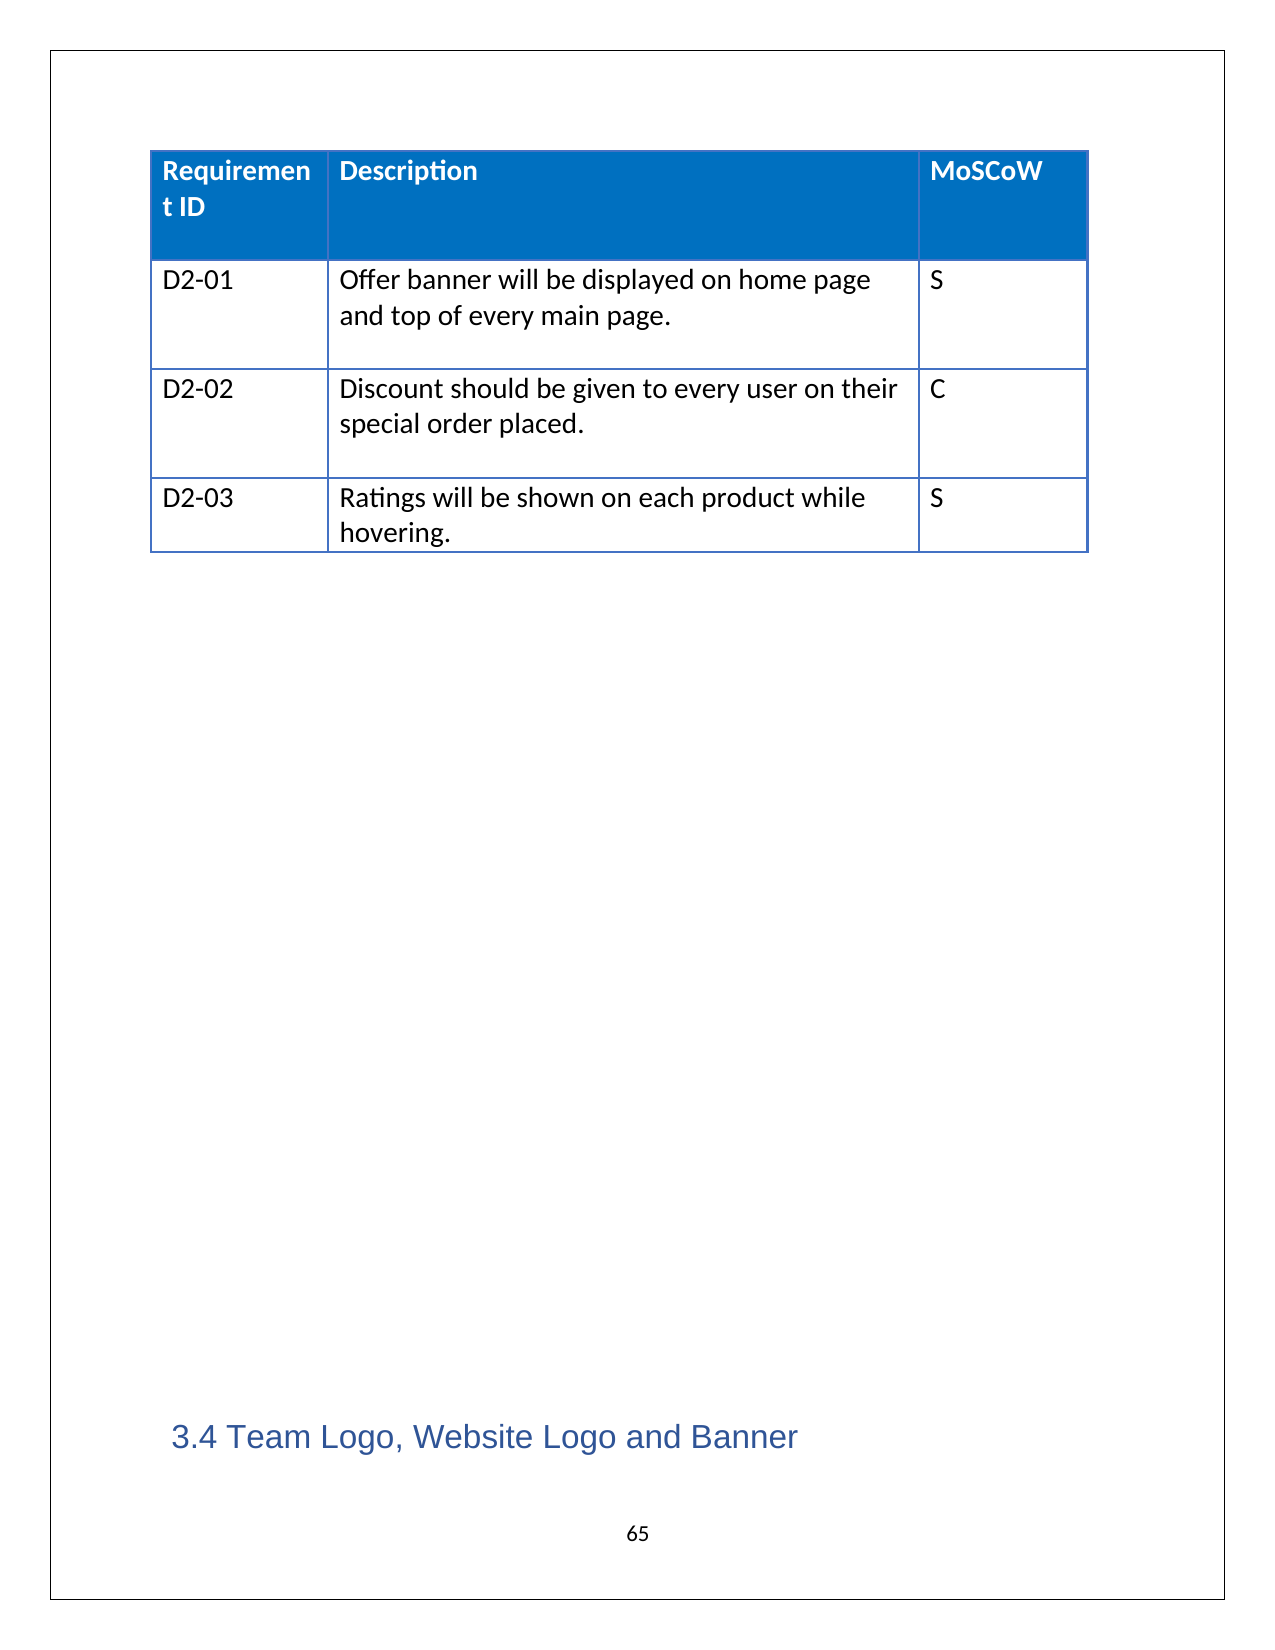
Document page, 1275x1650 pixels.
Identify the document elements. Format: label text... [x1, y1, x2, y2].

table_cell S [920, 479, 1086, 551]
table_cell D2-01 [152, 261, 327, 368]
table_header MoSCoW [920, 152, 1086, 259]
subtitle Team Logo, Website Logo and Banner [171, 1417, 1125, 1455]
table_cell Ratings will be shown on each product while hovering. [329, 479, 918, 551]
table_cell D2-02 [152, 370, 327, 477]
table_cell S [920, 261, 1086, 368]
table_header Requirement ID [152, 152, 327, 259]
table_cell C [920, 370, 1086, 477]
table_cell Offer banner will be displayed on home page and top of every main page. [329, 261, 918, 368]
table_header Description [329, 152, 918, 259]
table_cell D2-03 [152, 479, 327, 551]
table_cell Discount should be given to every user on their special order placed. [329, 370, 918, 477]
